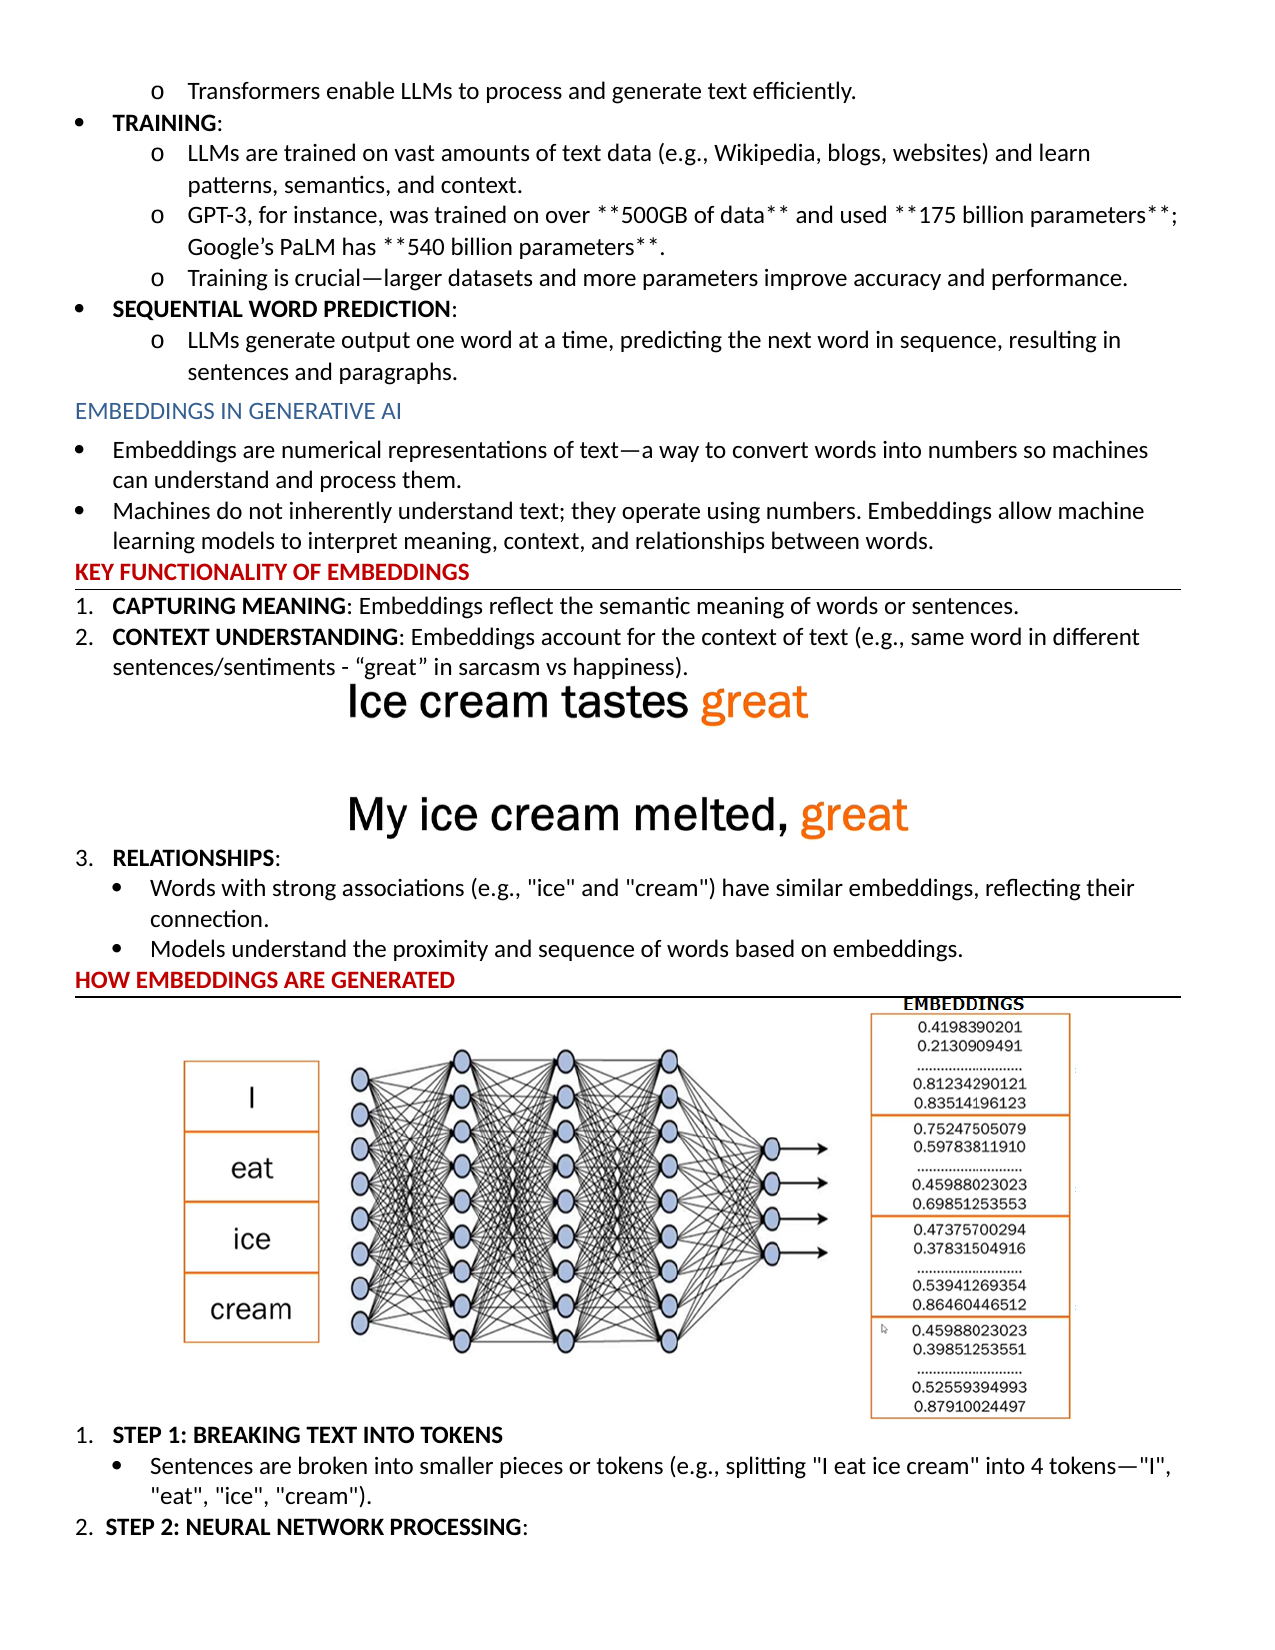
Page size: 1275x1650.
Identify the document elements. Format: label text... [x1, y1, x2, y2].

list GPT-3, for instance, was trained on over **500GB of data** and used **175 billion parameters**; Google’s PaLM has **540 billion parameters**. [150, 199, 1181, 262]
list Transformers enable LLMs to process and generate text efficiently. [150, 75, 1181, 107]
list Training is crucial—larger datasets and more parameters improve accuracy and performance. [150, 262, 1181, 294]
list CONTEXT UNDERSTANDING: Embeddings account for the context of text (e.g., same word in different sentences/sentiments - “great” in sarcasm vs happiness). [75, 621, 1181, 682]
list SEQUENTIAL WORD PREDICTION: [75, 294, 1181, 324]
text 2. STEP 2: NEURAL NETWORK PROCESSING: [75, 1511, 1181, 1541]
text KEY FUNCTIONALITY OF EMBEDDINGS [75, 556, 1181, 589]
list Machines do not inherently understand text; they operate using numbers. Embeddings allow machine learning models to interpret meaning, context, and relationships between words. [75, 495, 1181, 556]
list LLMs are trained on vast amounts of text data (e.g., Wikipedia, blogs, websites) and learn patterns, semantics, and context. [150, 137, 1181, 199]
list STEP 1: BREAKING TEXT INTO TOKENS [75, 1419, 1181, 1450]
list RELATIONSHIPS: [75, 842, 1181, 872]
list CAPTURING MEANING: Embeddings reflect the semantic meaning of words or sentences. [75, 590, 1181, 621]
subtitle EMBEDDINGS IN GENERATIVE AI [75, 395, 1181, 425]
list Words with strong associations (e.g., "ice" and "cream") have similar embeddings, reflecting their connection. [112, 872, 1181, 933]
list Embeddings are numerical representations of text—a way to convert words into numbers so machines can understand and process them. [75, 434, 1181, 495]
picture [346, 681, 911, 842]
list Models understand the proximity and sequence of words based on embeddings. [112, 933, 1181, 964]
text HOW EMBEDDINGS ARE GENERATED [75, 964, 1181, 996]
list LLMs generate output one word at a time, predicting the next word in sequence, resulting in sentences and paragraphs. [150, 324, 1181, 386]
list TRAINING: [75, 107, 1181, 137]
picture [180, 998, 1076, 1420]
list Sentences are broken into smaller pieces or tokens (e.g., splitting "I eat ice cream" into 4 tokens—"I", "eat", "ice", "cream"). [112, 1450, 1181, 1511]
